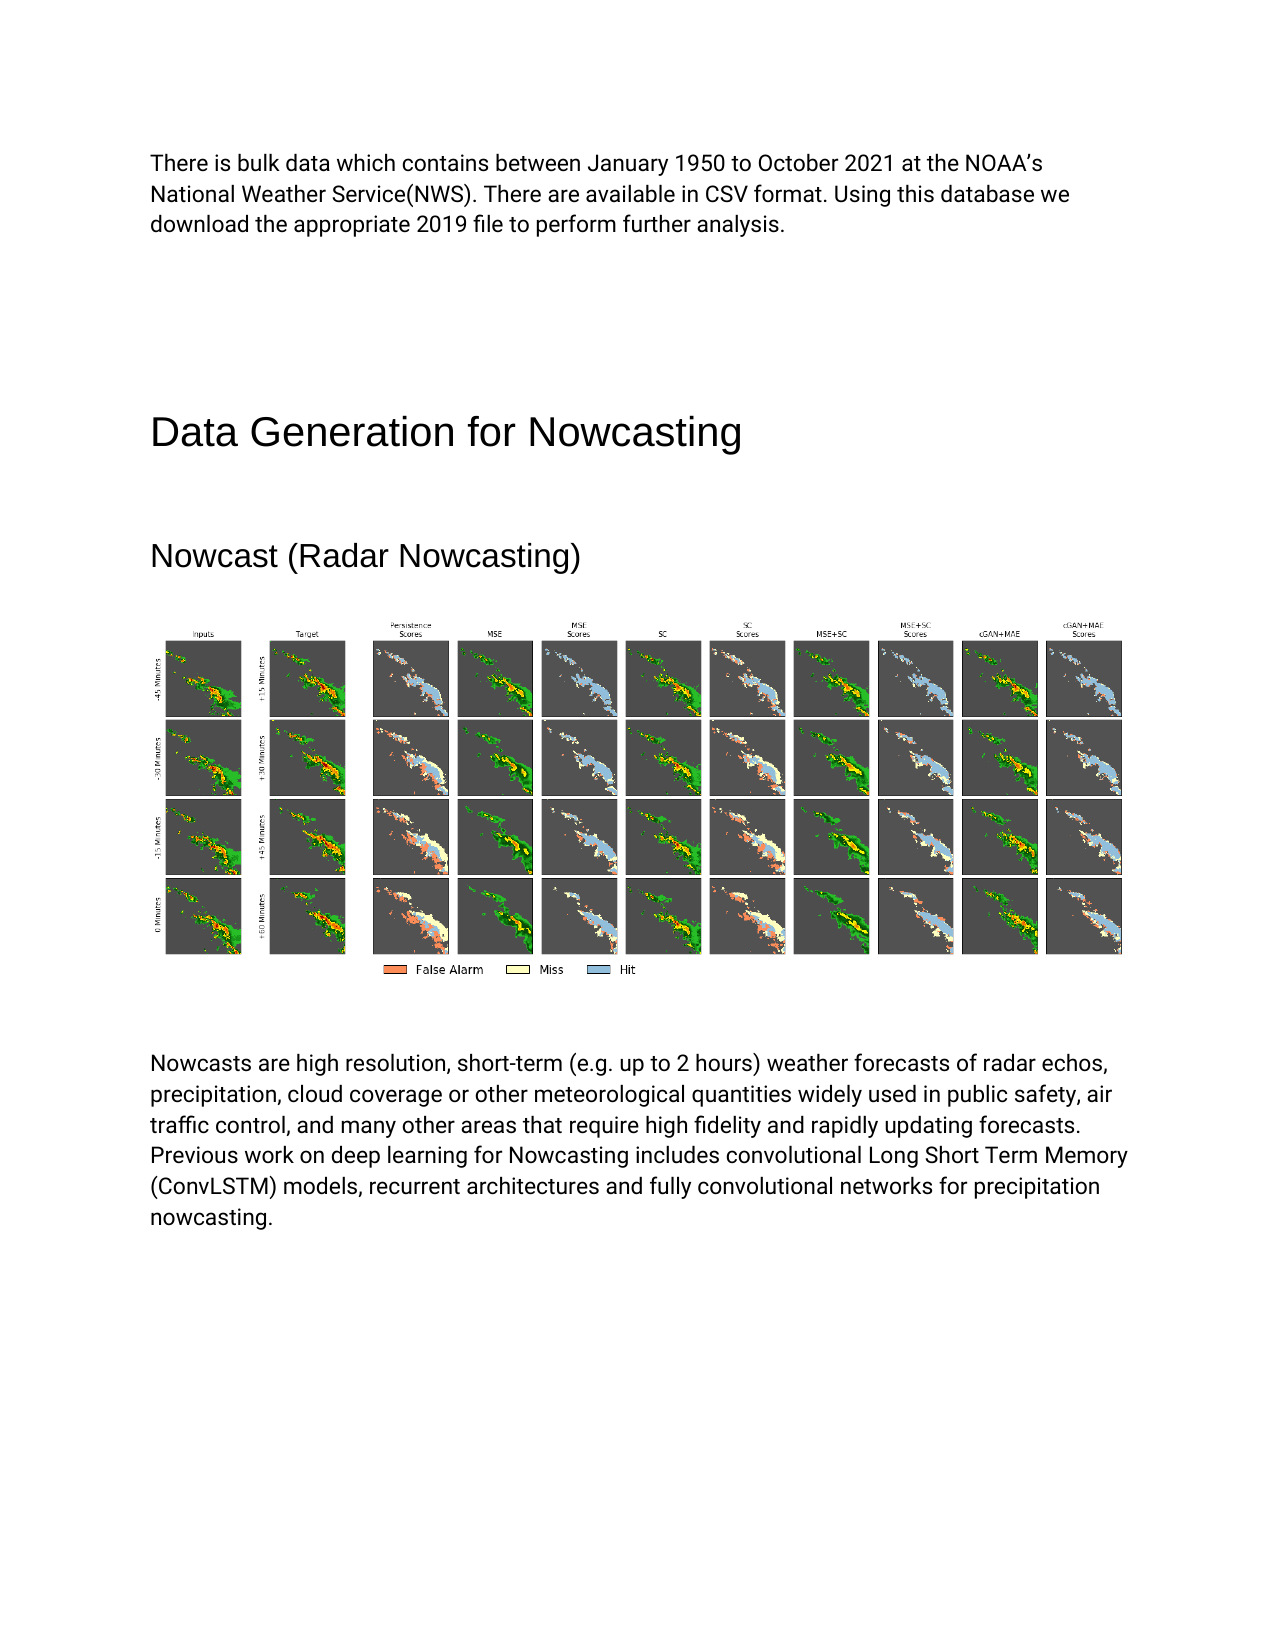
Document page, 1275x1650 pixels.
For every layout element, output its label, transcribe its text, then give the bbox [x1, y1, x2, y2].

text There is bulk data which contains between January 1950 to October 2021 at the NOAA’s National Weather Service(NWS). There are available in CSV format. Using this database we download the appropriate 2019 file to perform further analysis. [150, 150, 1134, 238]
text Nowcasts are high resolution, short-term (e.g. up to 2 hours) weather forecasts of radar echos, precipitation, cloud coverage or other meteorological quantities widely used in public safety, air traffic control, and many other areas that require high fidelity and rapidly updating forecasts. Previous work on deep learning for Nowcasting includes convolutional Long Short Term Memory (ConvLSTM) models, recurrent architectures and fully convolutional networks for precipitation nowcasting. [150, 1050, 1134, 1231]
subtitle Nowcast (Radar Nowcasting) [150, 536, 1134, 575]
subtitle Data Generation for Nowcasting [150, 407, 1134, 455]
picture [150, 618, 1125, 985]
